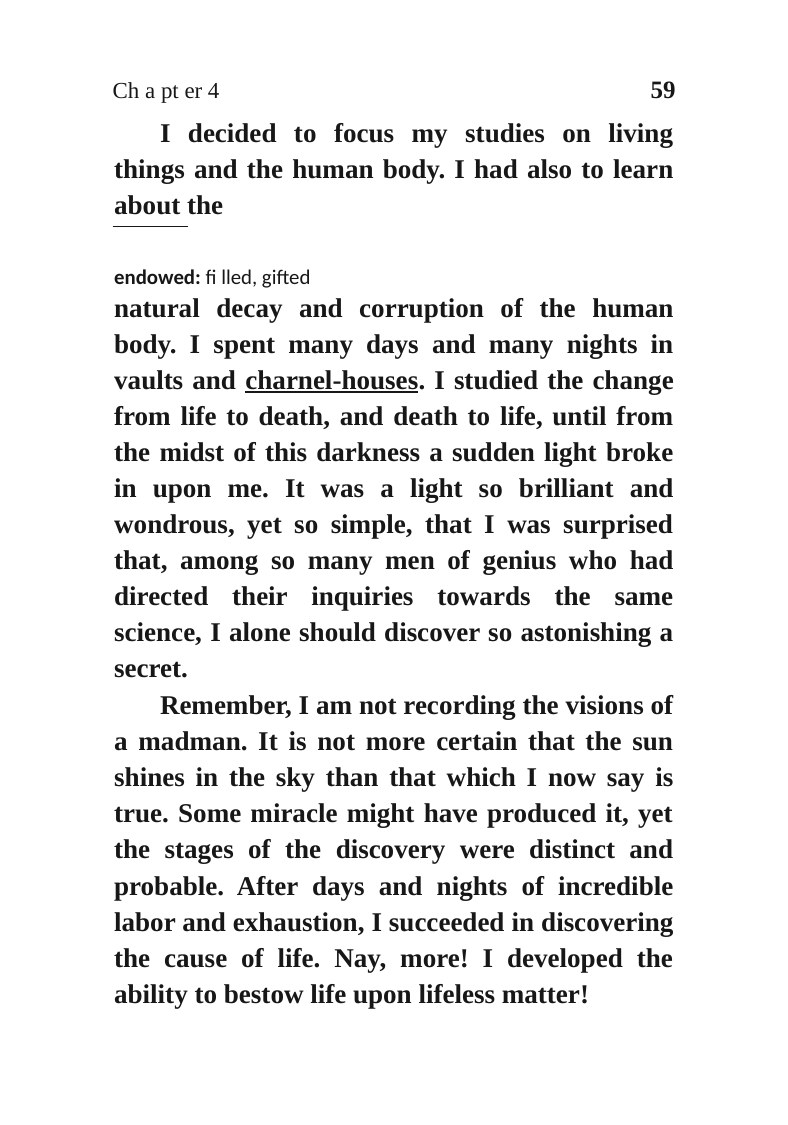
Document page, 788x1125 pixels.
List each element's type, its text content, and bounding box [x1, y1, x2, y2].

text natural decay and corruption of the human body. I spent many days and many nights in vaults and charnel-houses. I studied the change from life to death, and death to life, until from the midst of this darkness a sudden light broke in upon me. It was a light so brilliant and wondrous, yet so simple, that I was surprised that, among so many men of genius who had directed their inquiries towards the same science, I alone should discover so astonishing a secret. [114, 292, 674, 683]
text Remember, I am not recording the visions of a madman. It is not more certain that the sun shines in the sky than that which I now say is true. Some miracle might have produced it, yet the stages of the discovery were distinct and probable. After days and nights of incredible labor and exhaustion, I succeeded in discovering the cause of life. Nay, more! I developed the ability to bestow life upon lifeless matter! [114, 689, 674, 1009]
text endowed: fi lled, gifted [114, 264, 675, 290]
text I decided to focus my studies on living things and the human body. I had also to learn about the [114, 117, 674, 220]
